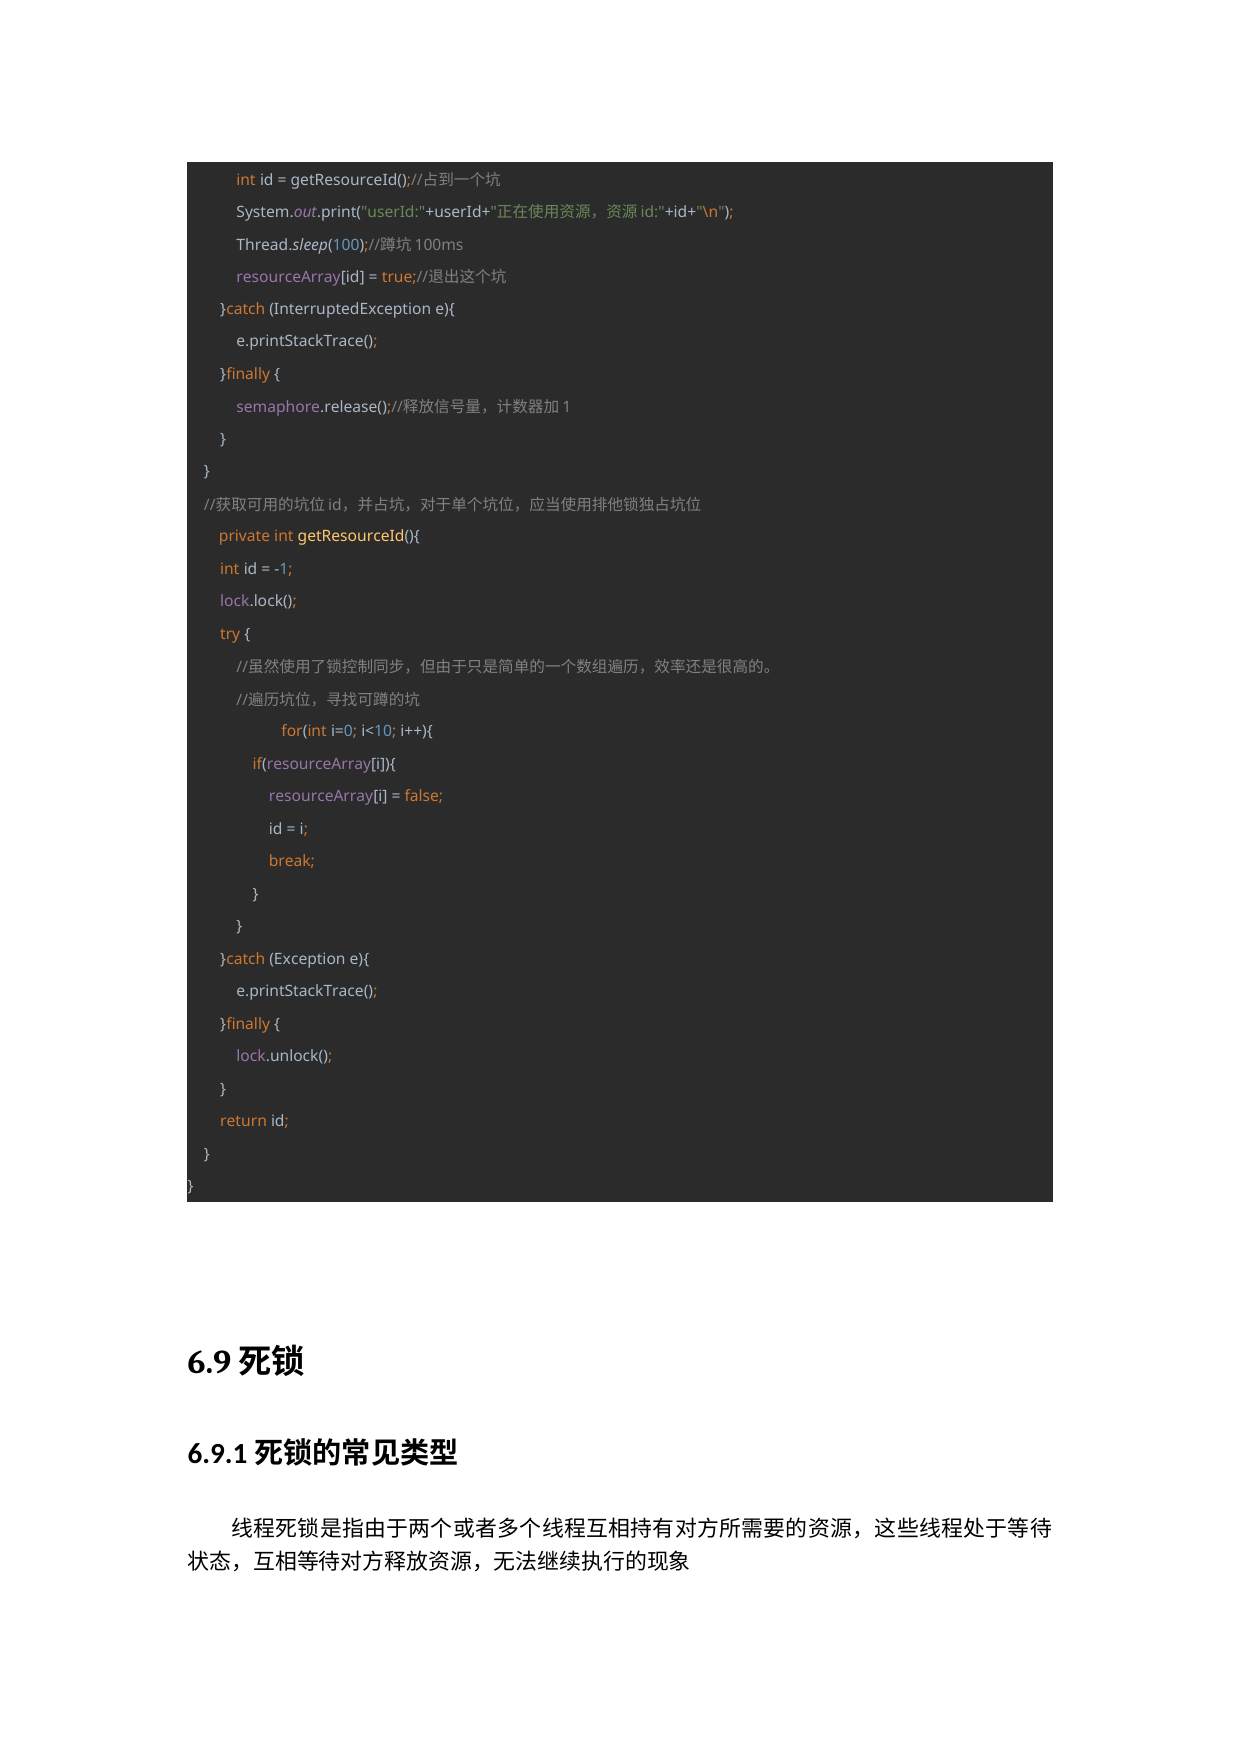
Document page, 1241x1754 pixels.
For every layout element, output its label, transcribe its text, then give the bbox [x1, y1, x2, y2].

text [187, 162, 1053, 519]
subtitle 6.9.1 死锁的常见类型 [187, 1419, 1053, 1484]
subtitle 6.9 死锁 [187, 1327, 1053, 1392]
text 线程死锁是指由于两个或者多个线程互相持有对方所需要的资源，这些线程处于等待状态，互相等待对方释放资源，无法继续执行的现象 [187, 1511, 1053, 1576]
text private int getResourceId(){ int id = -1; lock.lock(); try { //虽然使用了锁控制同步，但由于只是简单的一个数组遍历，效率还是很高的。 //遍历坑位，寻找可蹲的坑 [187, 519, 1053, 714]
text for(int i=0; i<10; i++){ if(resourceArray[i]){ resourceArray[i] = false; id = i; break; } } }catch (Exception e){ e.printStackTrace(); }finally { lock.unlock(); } return id; } } [187, 714, 1053, 1202]
